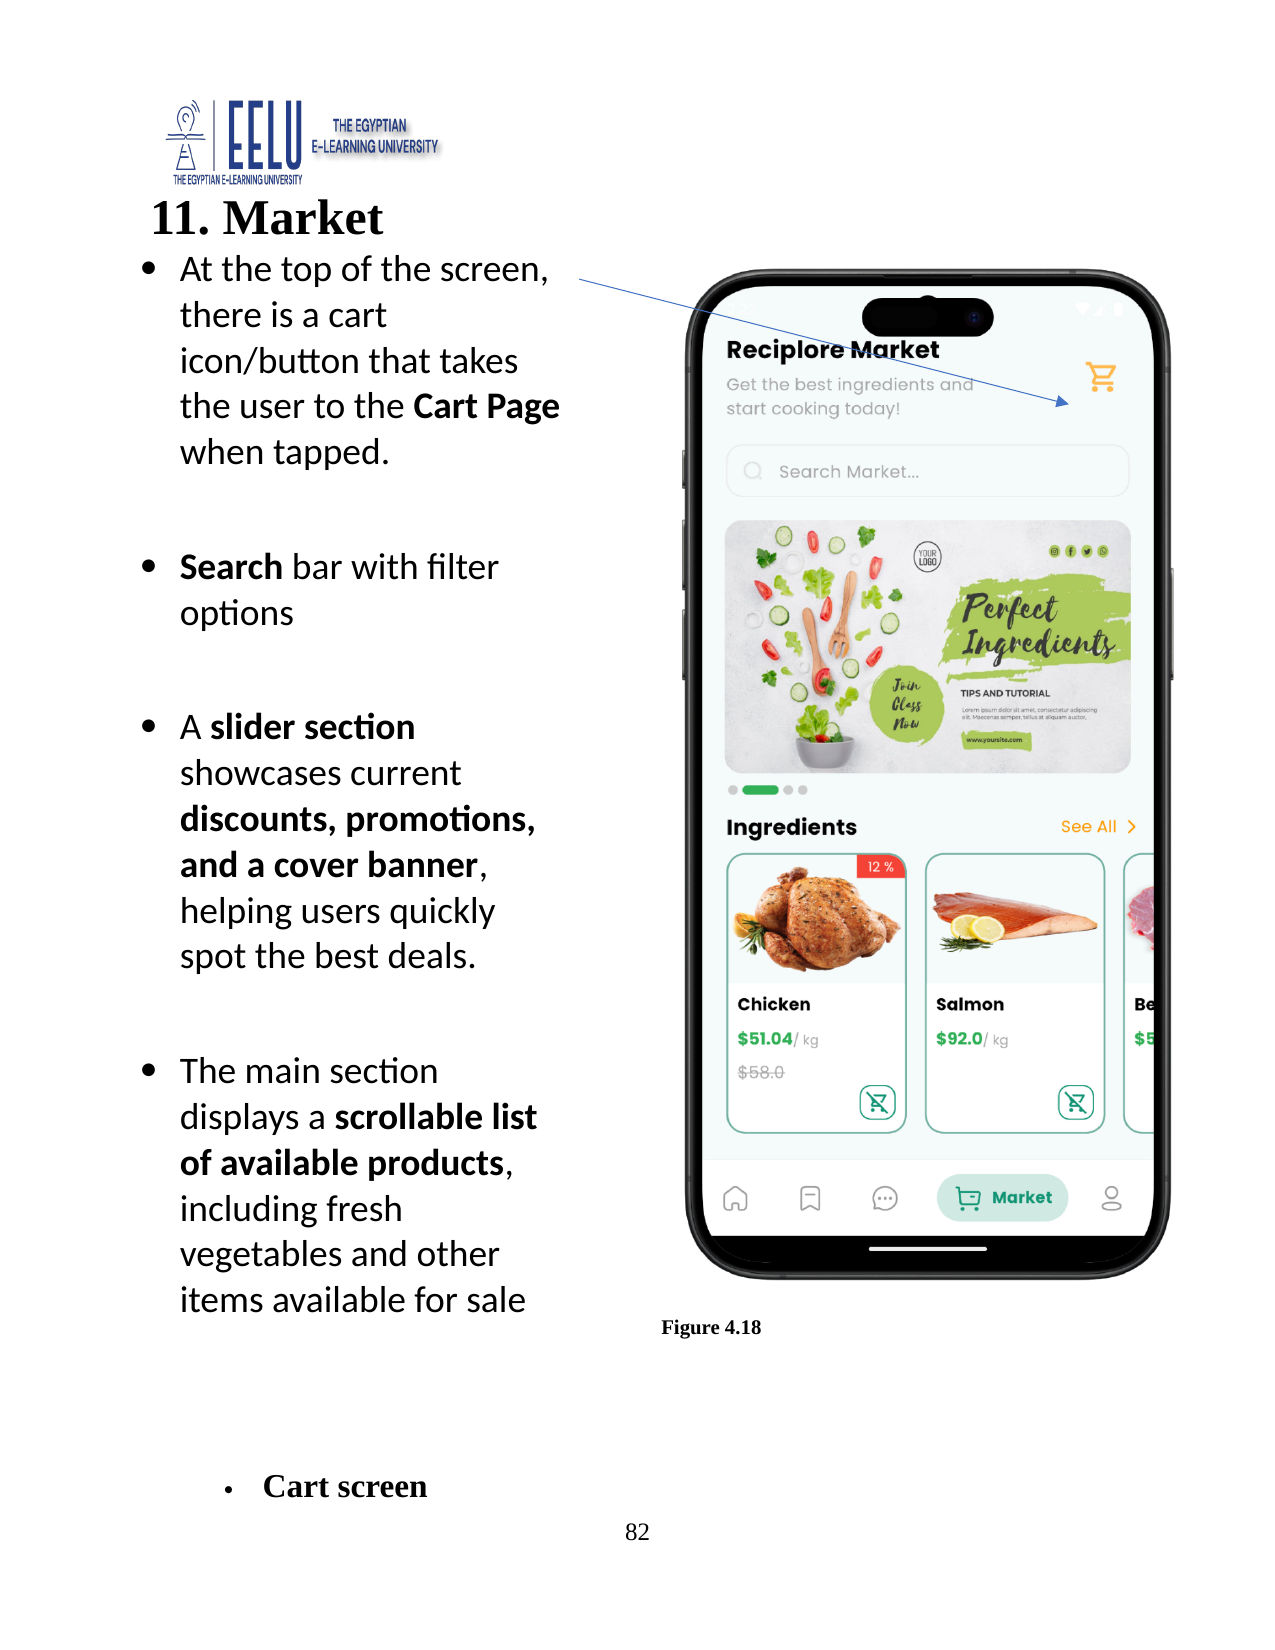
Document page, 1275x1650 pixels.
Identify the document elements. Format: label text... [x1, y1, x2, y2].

list Cart screen [225, 1467, 1125, 1505]
table_header At the top of the screen, there is a cart icon/button that takes the user to the Cart Page when tapped. Search bar with filter options A slider section showcases current discounts, promotions, and a cover banner, helping users quickly spot the best deals. The main section displays a scrollable list of available products, including fresh vegetables and other items available for sale [93, 245, 575, 1437]
table_header Figure 4.18 [575, 245, 1206, 1437]
picture [661, 245, 1195, 1304]
picture [150, 75, 444, 188]
text 11. Market [150, 187, 1125, 245]
